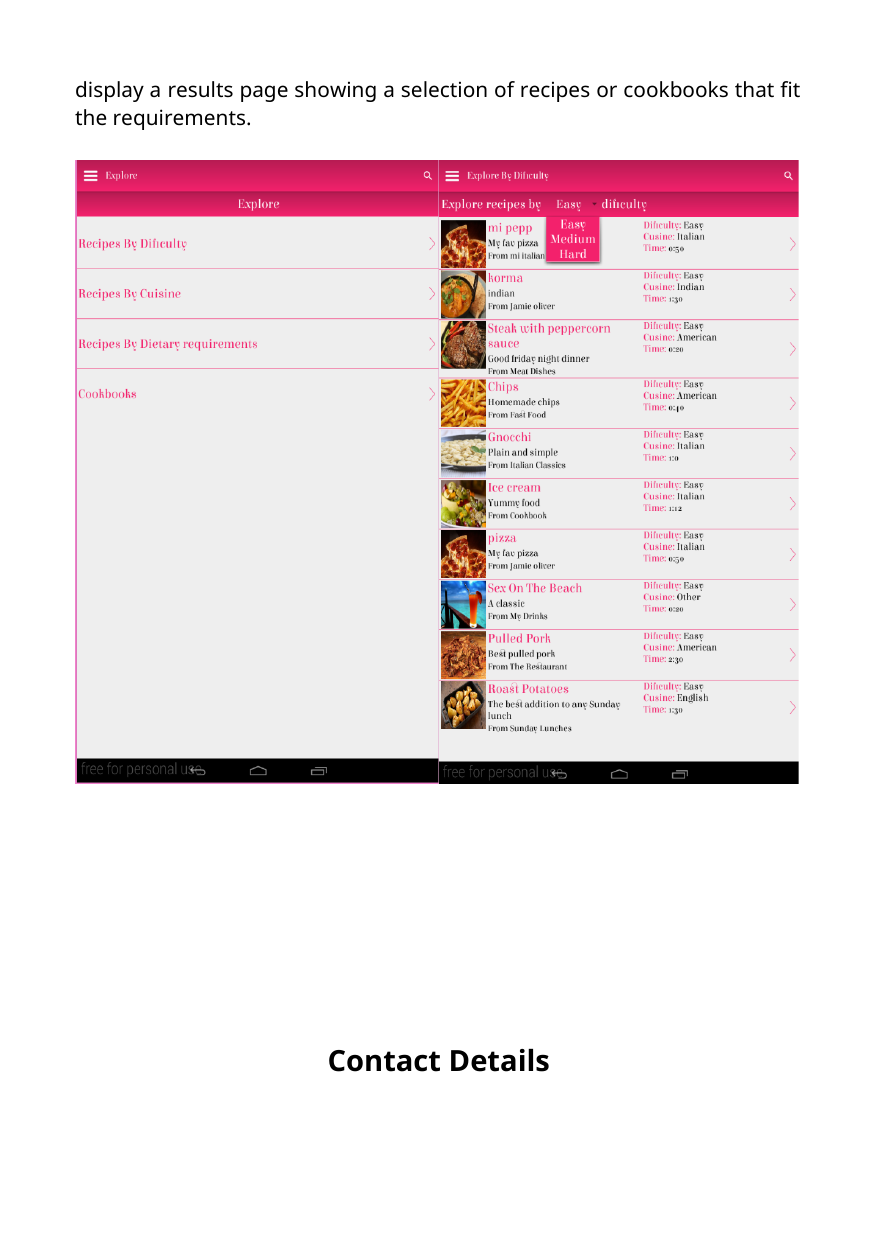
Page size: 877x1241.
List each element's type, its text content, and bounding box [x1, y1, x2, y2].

picture [75, 160, 799, 784]
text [75, 75, 802, 132]
text Contact Details [75, 1040, 802, 1080]
